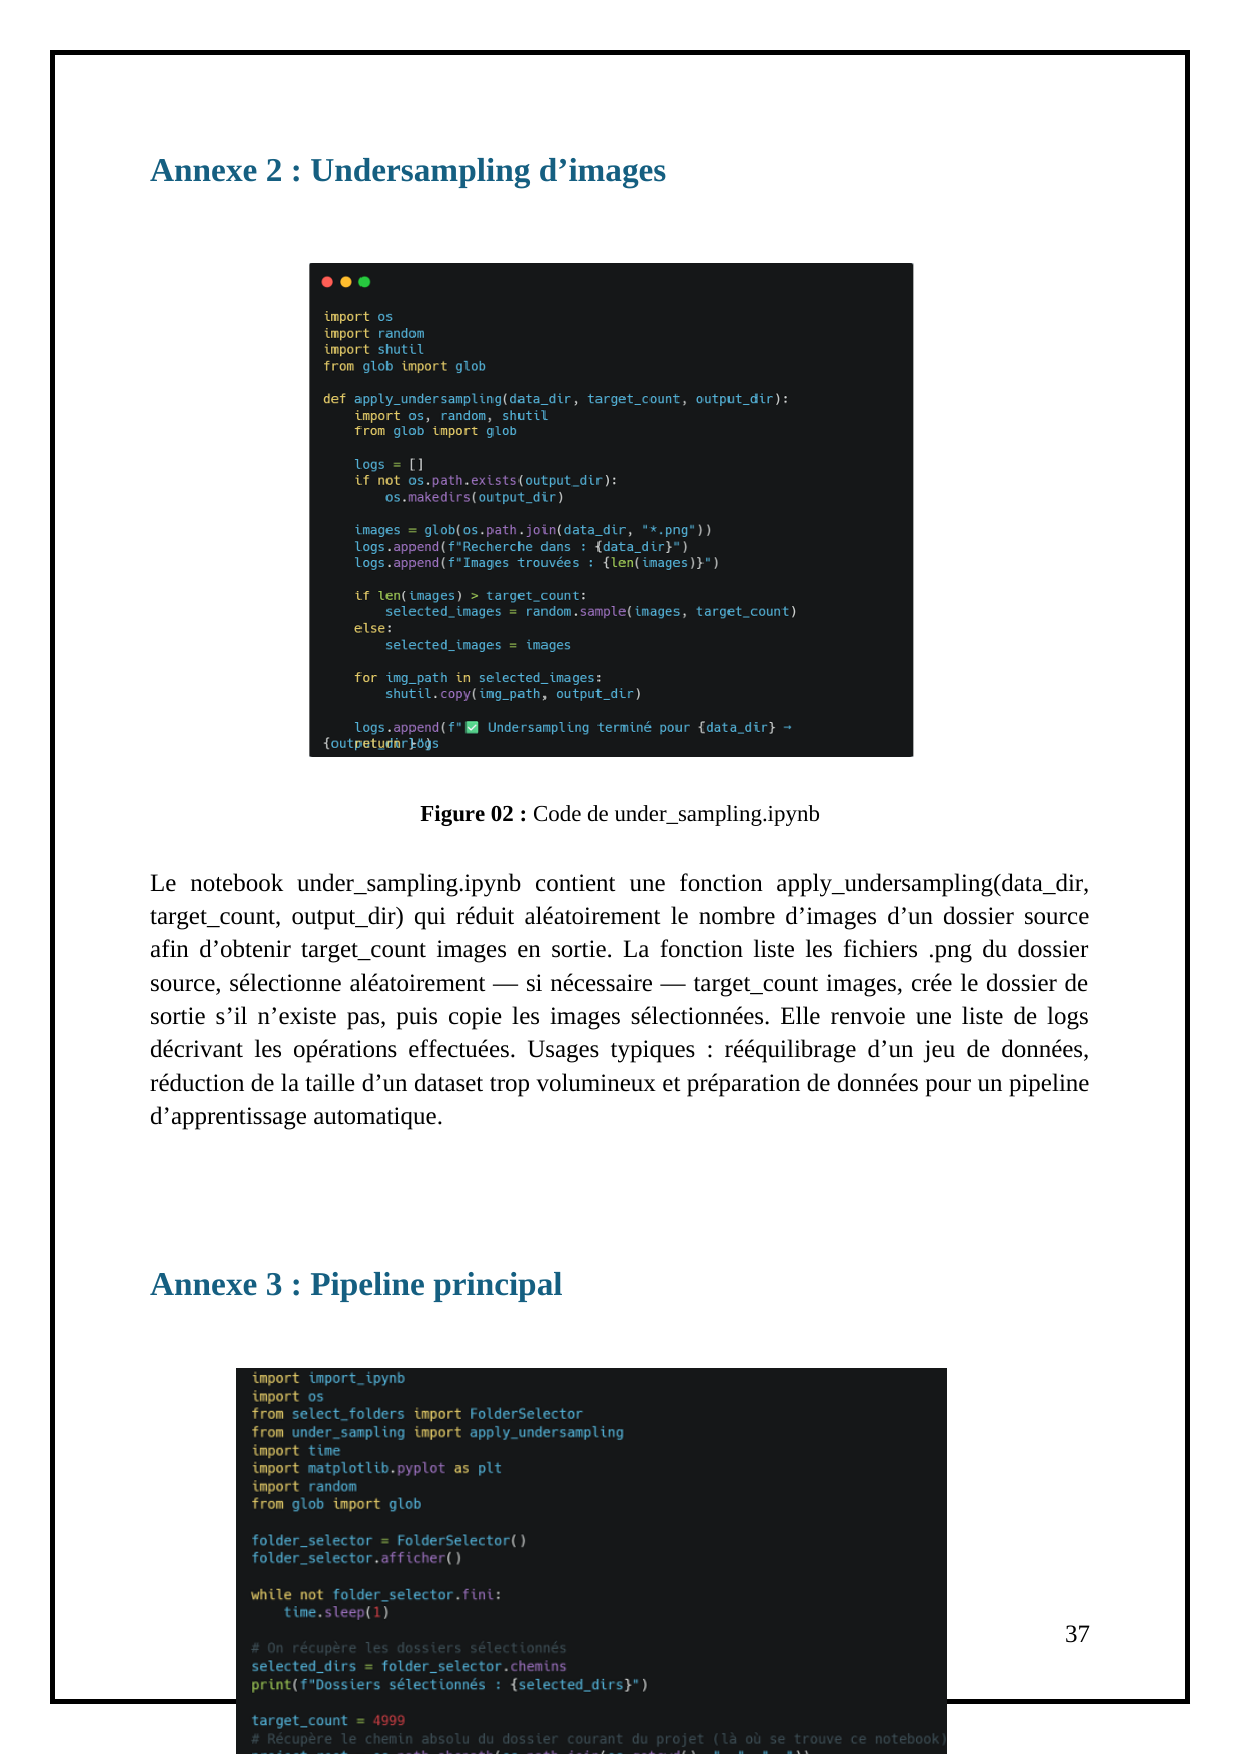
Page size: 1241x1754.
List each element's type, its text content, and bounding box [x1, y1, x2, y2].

text Figure 02 : Code de under_sampling.ipynb [150, 800, 1090, 826]
text Le notebook under_sampling.ipynb contient une fonction apply_undersampling(data_dir, target_count, output_dir) qui réduit aléatoirement le nombre d’images d’un dossier source afin d’obtenir target_count images en sortie. La fonction liste les fichiers .png du dossier source, sélectionne aléatoirement — si nécessaire — target_count images, crée le dossier de sortie s’il n’existe pas, puis copie les images sélectionnées. Elle renvoie une liste de logs décrivant les opérations effectuées. Usages typiques : rééquilibrage d’un jeu de données, réduction de la taille d’un dataset trop volumineux et préparation de données pour un pipeline d’apprentissage automatique. [150, 868, 1090, 1130]
subtitle Annexe 2 : Undersampling d’images [150, 150, 1090, 188]
subtitle Annexe 3 : Pipeline principal [150, 1264, 1090, 1302]
